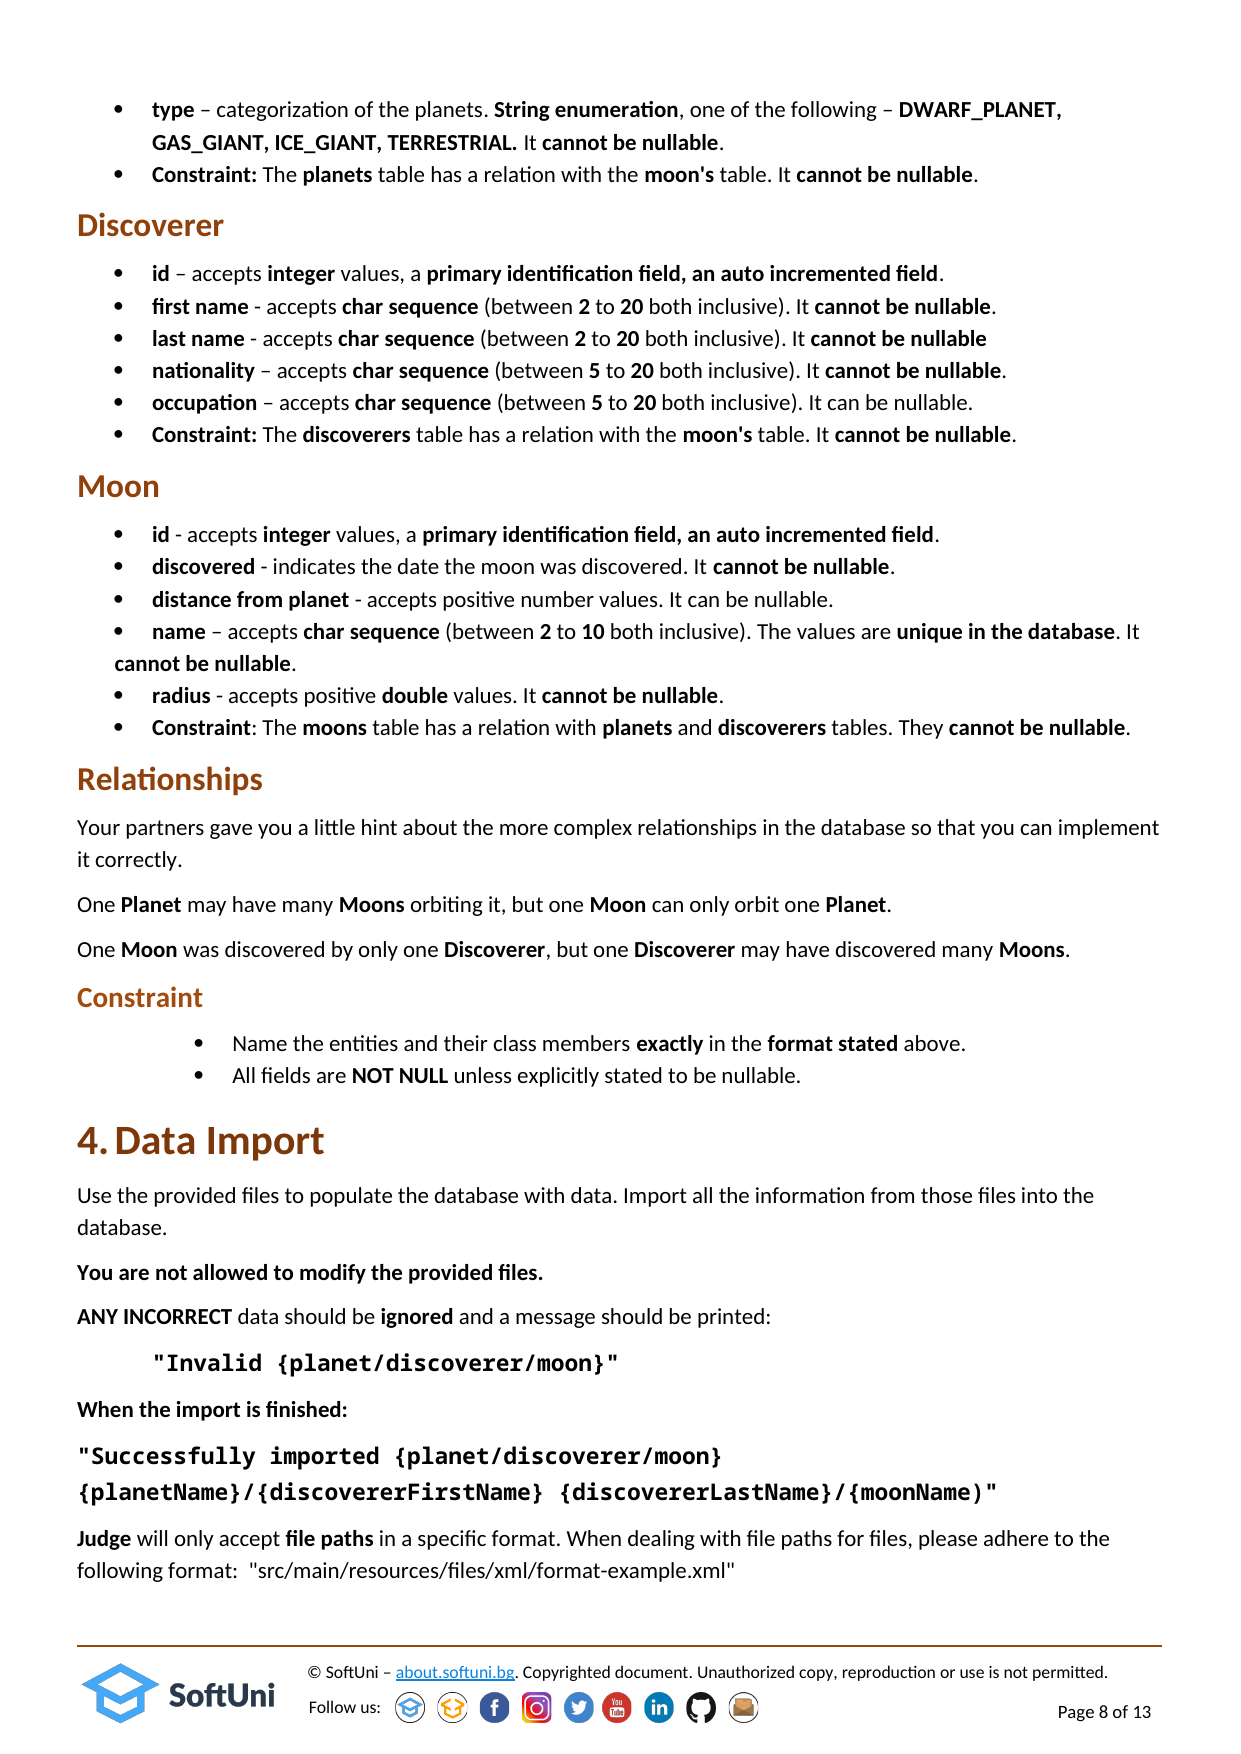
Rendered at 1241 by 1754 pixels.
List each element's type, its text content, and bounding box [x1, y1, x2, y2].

subtitle Data Import [77, 1114, 1163, 1165]
list radius - accepts positive double values. It cannot be nullable. [114, 681, 1163, 709]
subtitle Constraint [77, 979, 1163, 1015]
text Judge will only accept file paths in a specific format. When dealing with file paths for files, please adhere to the following format: "src/main/resources/files/xml/format-example.xml" [77, 1524, 1163, 1585]
text Your partners gave you a little hint about the more complex relationships in the database so that you can implement it correctly. [77, 813, 1163, 873]
list name – accepts char sequence (between 2 to 10 both inclusive). The values are unique in the database. It cannot be nullable. [114, 617, 1163, 677]
list All fields are NOT NULL unless explicitly stated to be nullable. [194, 1061, 1163, 1089]
list Constraint: The planets table has a relation with the moon's table. It cannot be nullable. [114, 160, 1163, 188]
subtitle Discoverer [77, 204, 1163, 245]
text "Invalid {planet/discoverer/moon}" [77, 1347, 1163, 1378]
picture [665, 1714, 674, 1723]
list Constraint: The moons table has a relation with planets and discoverers tables. They cannot be nullable. [114, 713, 1163, 741]
text Use the provided files to populate the database with data. Import all the information from those files into the database. [77, 1181, 1163, 1241]
list discovered - indicates the date the moon was discovered. It cannot be nullable. [114, 552, 1163, 581]
list last name - accepts char sequence (between 2 to 20 both inclusive). It cannot be nullable [114, 324, 1163, 352]
picture [75, 1658, 281, 1729]
picture [728, 1692, 759, 1723]
list nationality – accepts char sequence (between 5 to 20 both inclusive). It cannot be nullable. [114, 356, 1163, 384]
picture [644, 1714, 653, 1723]
list Constraint: The discoverers table has a relation with the moon's table. It cannot be nullable. [114, 421, 1163, 448]
list first name - accepts char sequence (between 2 to 20 both inclusive). It cannot be nullable. [114, 292, 1163, 320]
picture [665, 1692, 674, 1701]
picture [437, 1692, 468, 1723]
text One Planet may have many Moons orbiting it, but one Moon can only orbit one Planet. [77, 890, 1163, 918]
text "Successfully imported {planet/discoverer/moon} {planetName}/{discovererFirstName} {discovererLastName}/{moonName)" [77, 1440, 1163, 1507]
picture [395, 1692, 425, 1723]
subtitle Relationships [77, 758, 1163, 799]
text You are not allowed to modify the provided files. [77, 1258, 1163, 1286]
text One Moon was discovered by only one Discoverer, but one Discoverer may have discovered many Moons. [77, 935, 1163, 963]
subtitle Moon [77, 465, 1163, 506]
list distance from planet - accepts positive number values. It can be nullable. [114, 585, 1163, 613]
picture [564, 1692, 594, 1723]
list type – categorization of the planets. String enumeration, one of the following – DWARF_PLANET, GAS_GIANT, ICE_GIANT, TERRESTRIAL. It cannot be nullable. [114, 95, 1163, 156]
picture [658, 1705, 667, 1714]
text When the import is finished: [77, 1395, 1163, 1423]
list Name the entities and their class members exactly in the format stated above. [194, 1029, 1163, 1057]
list occupation – accepts char sequence (between 5 to 20 both inclusive). It can be nullable. [114, 388, 1163, 416]
picture [644, 1692, 653, 1701]
picture [479, 1692, 510, 1723]
picture [522, 1692, 552, 1723]
picture [602, 1692, 632, 1723]
text ANY INCORRECT data should be ignored and a message should be printed: [77, 1302, 1163, 1330]
picture [686, 1692, 716, 1723]
list id - accepts integer values, a primary identification field, an auto incremented field. [114, 520, 1163, 548]
list id – accepts integer values, a primary identification field, an auto incremented field. [114, 259, 1163, 288]
